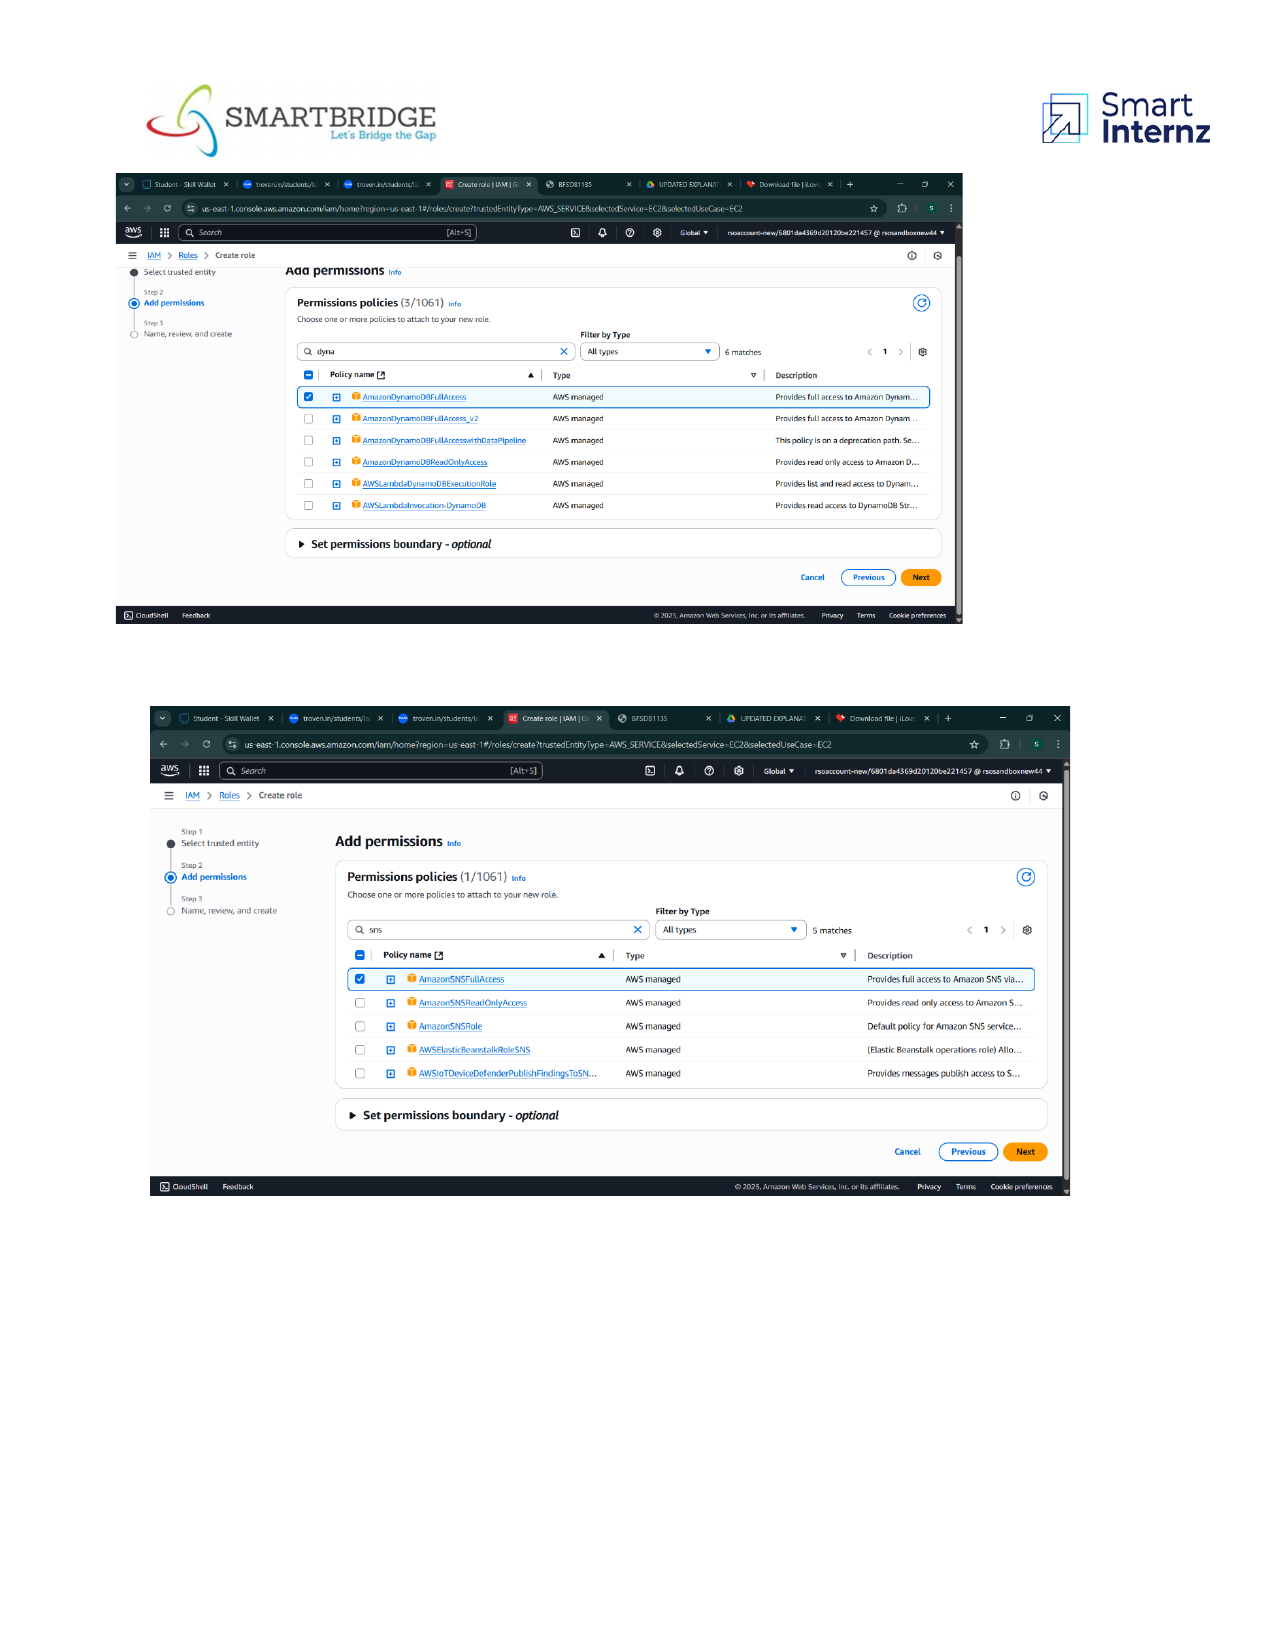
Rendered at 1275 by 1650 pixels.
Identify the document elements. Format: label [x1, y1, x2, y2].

picture [1037, 92, 1214, 143]
picture [115, 173, 963, 624]
picture [150, 706, 1071, 1196]
picture [143, 78, 439, 161]
